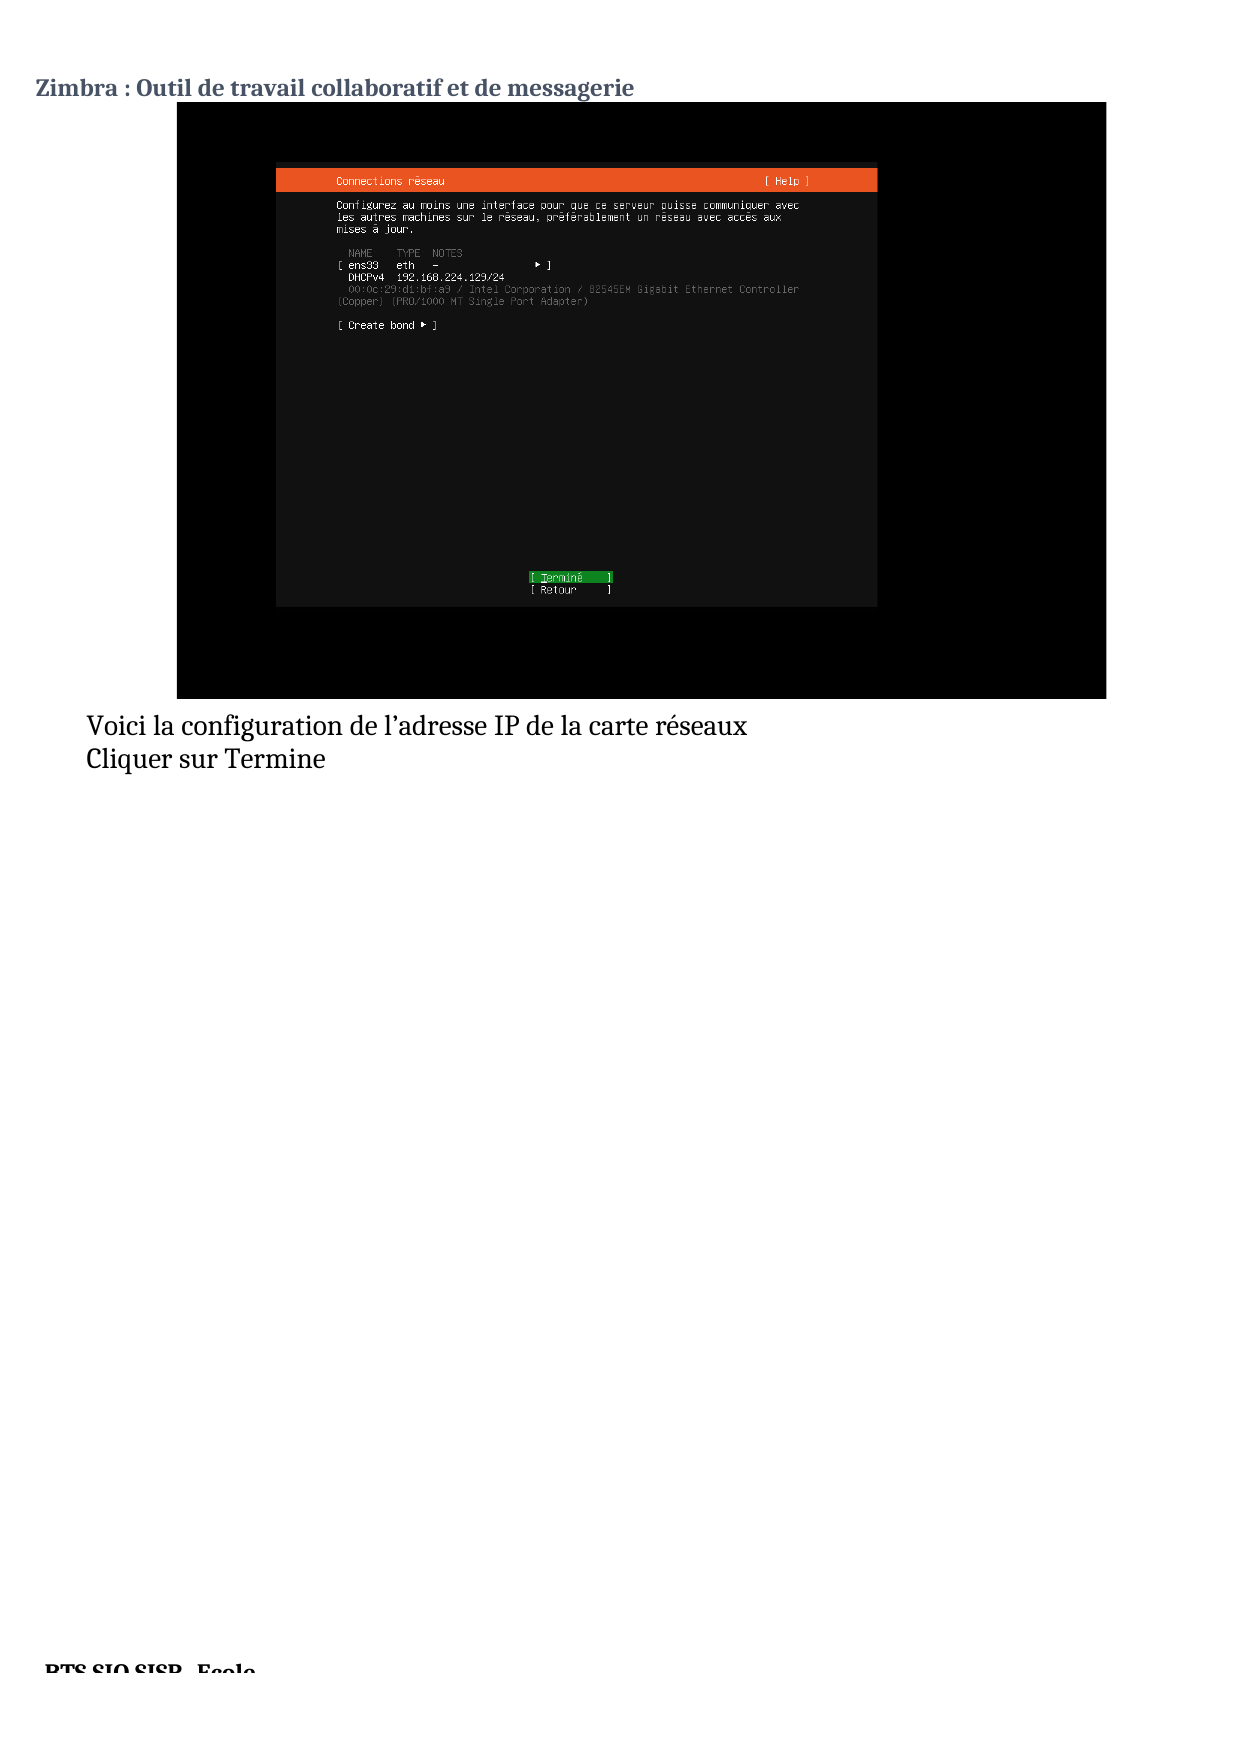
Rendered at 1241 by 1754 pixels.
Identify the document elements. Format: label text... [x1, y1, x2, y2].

text Voici la configuration de l’adresse IP de la carte réseaux Cliquer sur Termine [86, 709, 837, 776]
picture [176, 102, 1107, 699]
